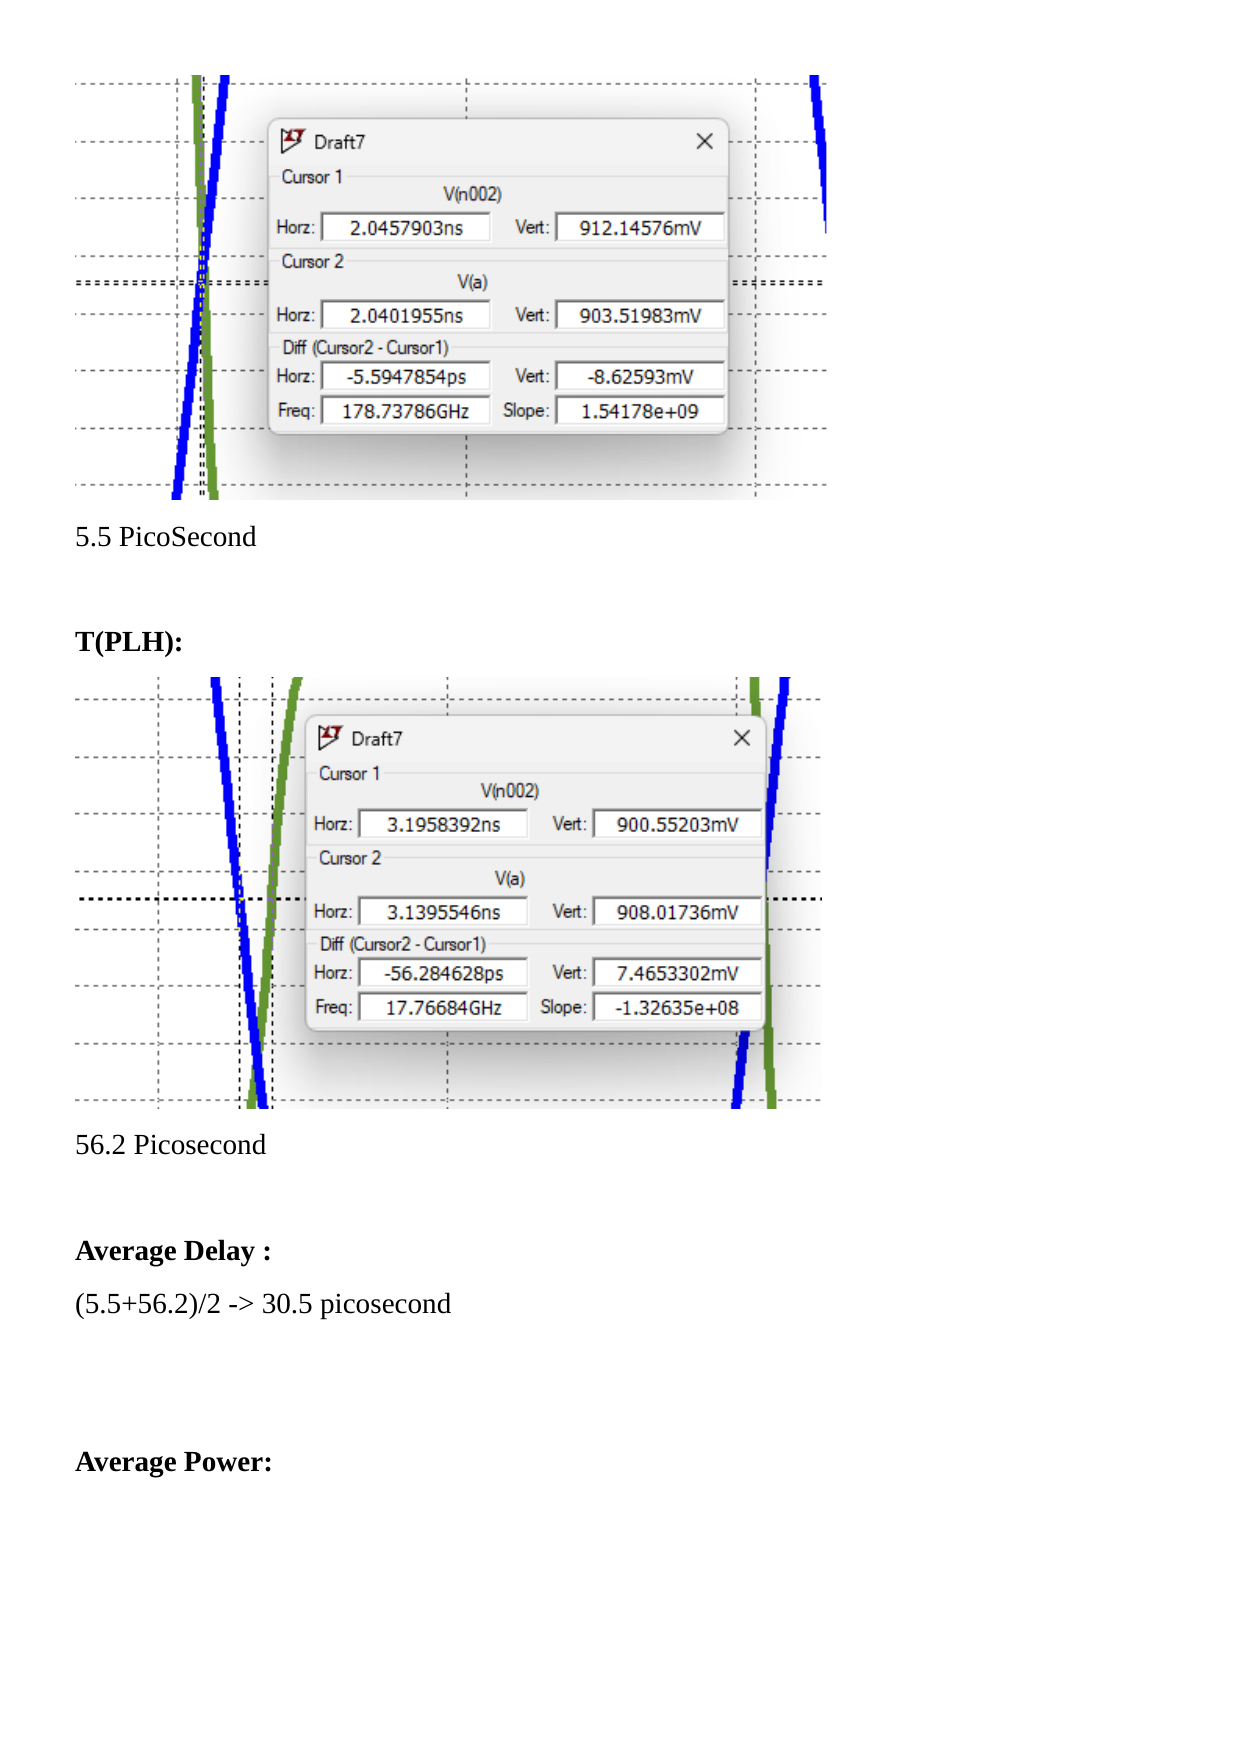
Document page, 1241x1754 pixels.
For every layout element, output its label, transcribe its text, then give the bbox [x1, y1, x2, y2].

picture [75, 677, 822, 1109]
text 5.5 PicoSecond [75, 519, 1165, 552]
text T(PLH): [75, 624, 1165, 658]
text Average Delay : [75, 1233, 1165, 1267]
text Average Power: [75, 1444, 1165, 1478]
text (5.5+56.2)/2 -> 30.5 picosecond [75, 1286, 1165, 1319]
picture [75, 75, 827, 500]
text 56.2 Picosecond [75, 1127, 1165, 1161]
